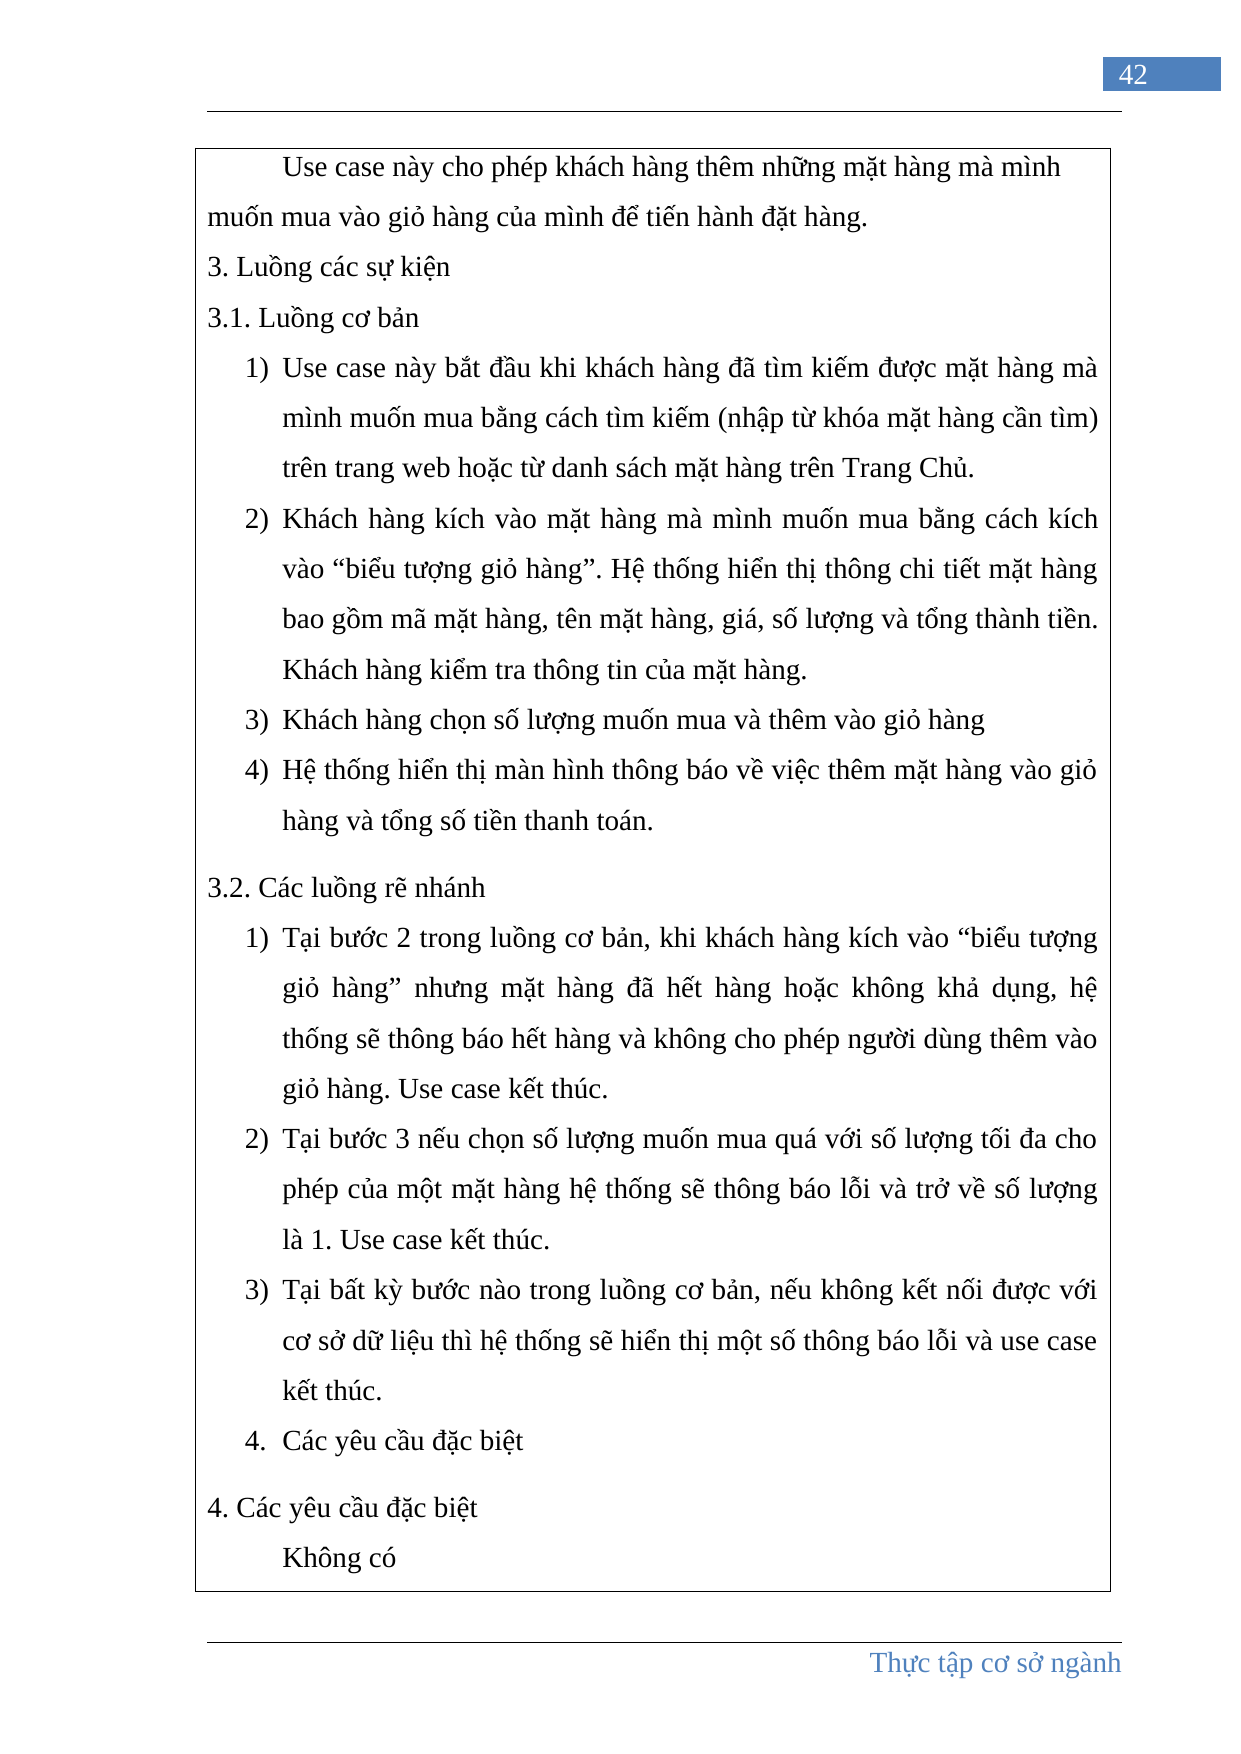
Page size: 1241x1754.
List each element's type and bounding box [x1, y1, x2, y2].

table_header [196, 149, 1110, 1591]
